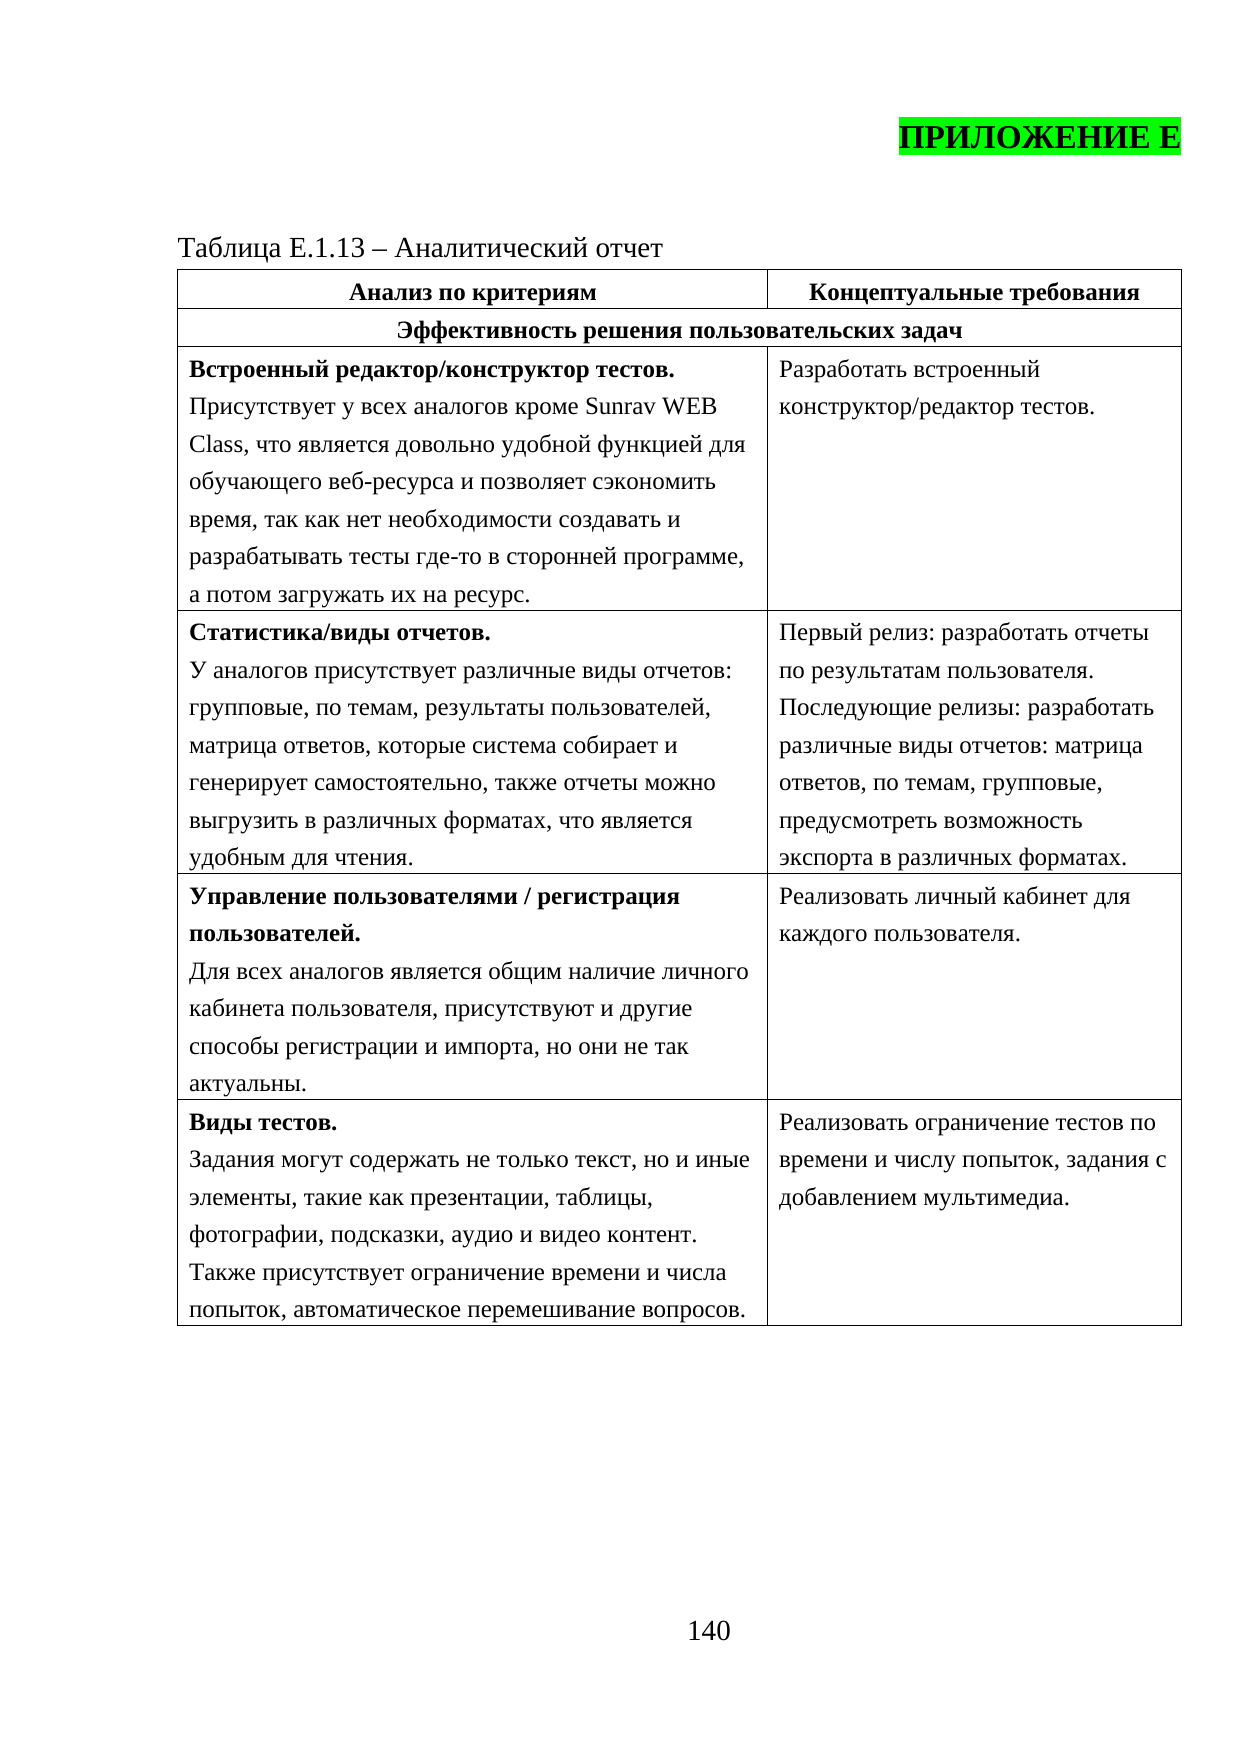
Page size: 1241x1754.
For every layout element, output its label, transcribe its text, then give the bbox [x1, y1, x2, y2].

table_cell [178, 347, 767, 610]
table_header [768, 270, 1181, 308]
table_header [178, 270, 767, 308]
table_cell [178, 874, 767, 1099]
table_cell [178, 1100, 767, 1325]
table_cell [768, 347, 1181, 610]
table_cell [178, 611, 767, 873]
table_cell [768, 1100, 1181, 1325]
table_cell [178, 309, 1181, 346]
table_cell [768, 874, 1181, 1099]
text ПРИЛОЖЕНИЕ Е [177, 118, 1181, 156]
text Таблица Е.1.13 – Аналитический отчет [177, 231, 1181, 264]
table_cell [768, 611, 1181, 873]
